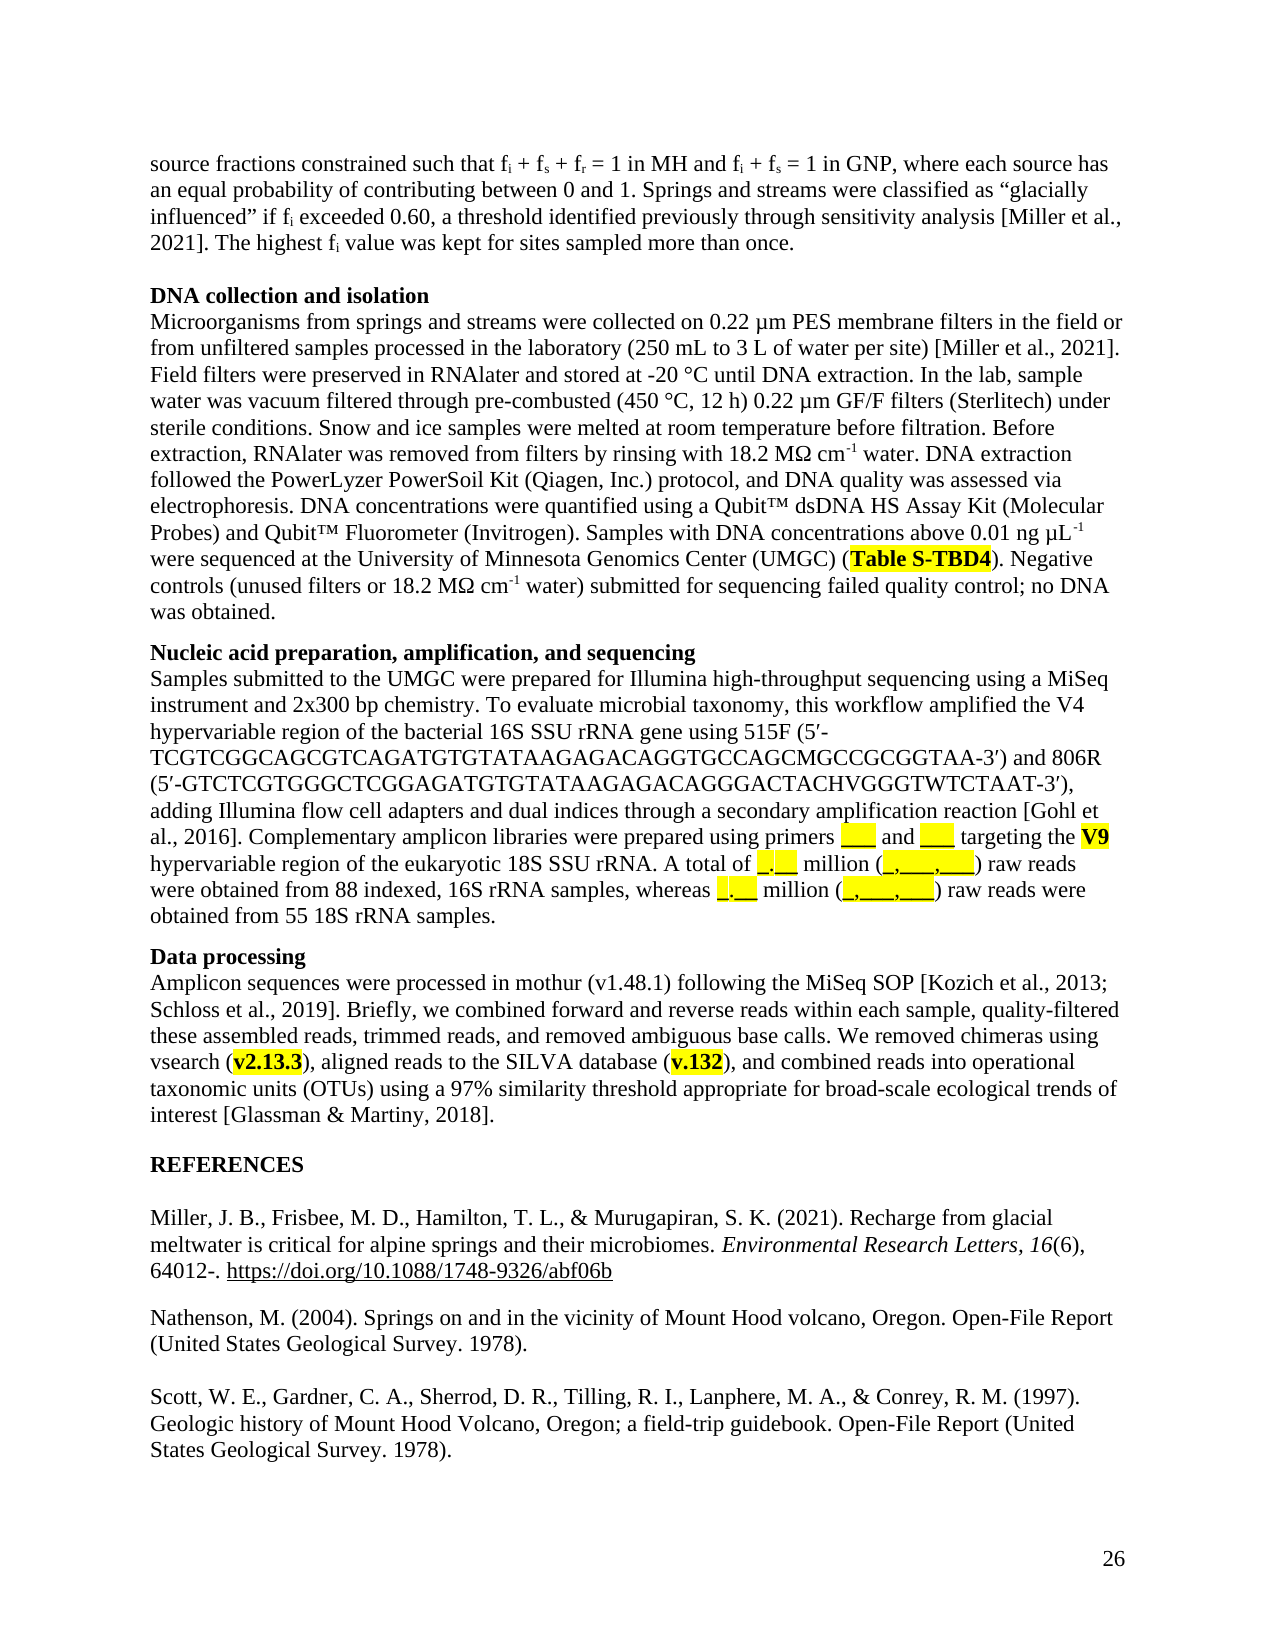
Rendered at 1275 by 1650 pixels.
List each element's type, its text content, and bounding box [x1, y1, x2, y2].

text REFERENCES [150, 1152, 1125, 1178]
text Scott, W. E., Gardner, C. A., Sherrod, D. R., Tilling, R. I., Lanphere, M. A., & Conrey, R. M. (1997). Geologic history of Mount Hood Volcano, Oregon; a field-trip guidebook. Open-File Report (United States Geological Survey. 1978). [150, 1383, 1125, 1462]
text Samples submitted to the UMGC were prepared for Illumina high-throughput sequencing using a MiSeq instrument and 2x300 bp chemistry. To evaluate microbial taxonomy, this workflow amplified the V4 hypervariable region of the bacterial 16S SSU rRNA gene using 515F (5′-TCGTCGGCAGCGTCAGATGTGTATAAGAGACAGGTGCCAGCMGCCGCGGTAA-3′) and 806R (5′-GTCTCGTGGGCTCGGAGATGTGTATAAGAGACAGGGACTACHVGGGTWTCTAAT-3′), adding Illumina flow cell adapters and dual indices through a secondary amplification reaction [Gohl et al., 2016]. Complementary amplicon libraries were prepared using primers ___ and ___ targeting the V9 hypervariable region of the eukaryotic 18S SSU rRNA. A total of _.__ million (_,___,___) raw reads were obtained from 88 indexed, 16S rRNA samples, whereas _.__ million (_,___,___) raw reads were obtained from 55 18S rRNA samples. [150, 665, 1125, 929]
text Nathenson, M. (2004). Springs on and in the vicinity of Mount Hood volcano, Oregon. Open-File Report (United States Geological Survey. 1978). [150, 1304, 1125, 1357]
text Data processing [150, 943, 1125, 969]
text DNA collection and isolation [150, 282, 1125, 308]
text Miller, J. B., Frisbee, M. D., Hamilton, T. L., & Murugapiran, S. K. (2021). Recharge from glacial meltwater is critical for alpine springs and their microbiomes. Environmental Research Letters, 16(6), 64012-. https://doi.org/10.1088/1748-9326/abf06b [150, 1204, 1125, 1283]
text Amplicon sequences were processed in mothur (v1.48.1) following the MiSeq SOP [Kozich et al., 2013; Schloss et al., 2019]. Briefly, we combined forward and reverse reads within each sample, quality-filtered these assembled reads, trimmed reads, and removed ambiguous base calls. We removed chimeras using vsearch (v2.13.3), aligned reads to the SILVA database (v.132), and combined reads into operational taxonomic units (OTUs) using a 97% similarity threshold appropriate for broad-scale ecological trends of interest [Glassman & Martiny, 2018]. [150, 969, 1125, 1127]
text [150, 150, 1125, 282]
text Microorganisms from springs and streams were collected on 0.22 µm PES membrane filters in the field or from unfiltered samples processed in the laboratory (250 mL to 3 L of water per site) [Miller et al., 2021]. Field filters were preserved in RNAlater and stored at -20 °C until DNA extraction. In the lab, sample water was vacuum filtered through pre-combusted (450 °C, 12 h) 0.22 µm GF/F filters (Sterlitech) under sterile conditions. Snow and ice samples were melted at room temperature before filtration. Before extraction, RNAlater was removed from filters by rinsing with 18.2 MΩ cm-1 water. DNA extraction followed the PowerLyzer PowerSoil Kit (Qiagen, Inc.) protocol, and DNA quality was assessed via electrophoresis. DNA concentrations were quantified using a Qubit™ dsDNA HS Assay Kit (Molecular Probes) and Qubit™ Fluorometer (Invitrogen). Samples with DNA concentrations above 0.01 ng µL-1 were sequenced at the University of Minnesota Genomics Center (UMGC) (Table S-TBD4). Negative controls (unused filters or 18.2 MΩ cm-1 water) submitted for sequencing failed quality control; no DNA was obtained. [150, 308, 1125, 624]
text Nucleic acid preparation, amplification, and sequencing [150, 639, 1125, 665]
